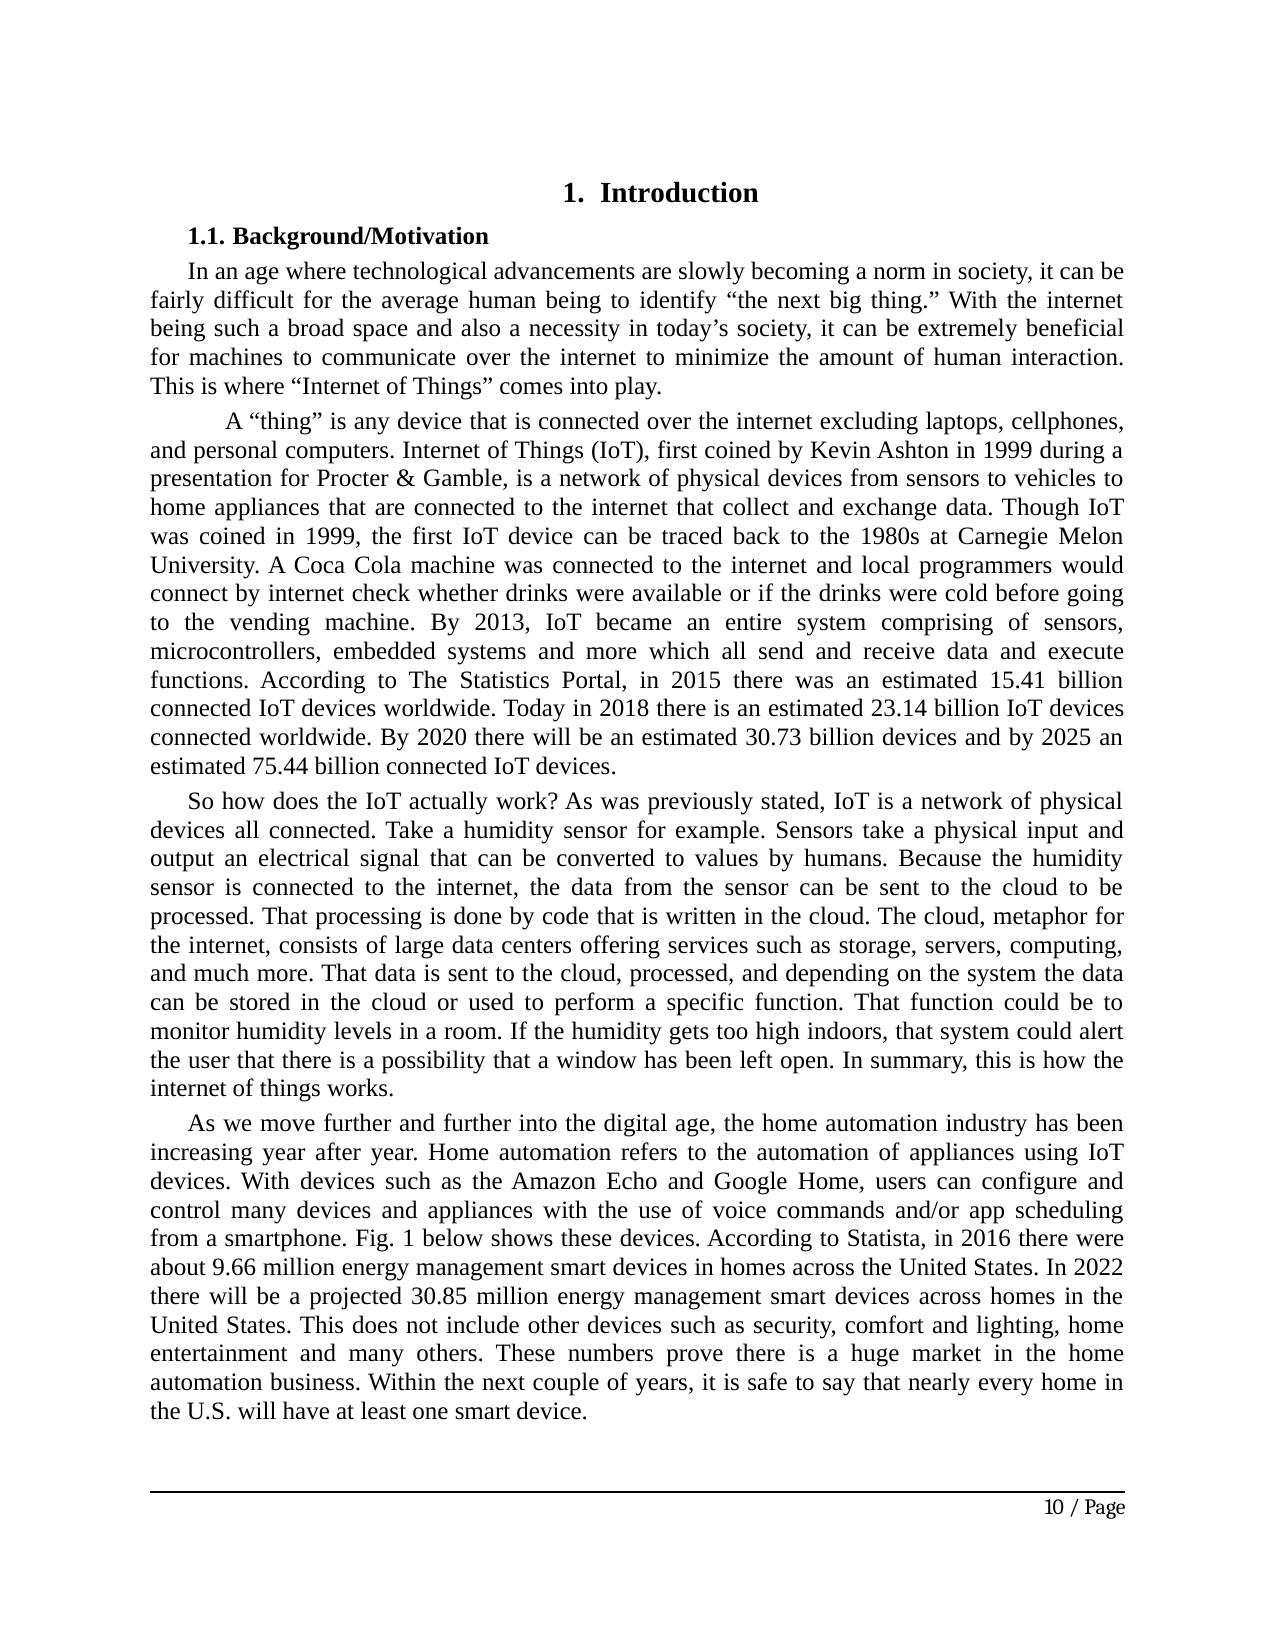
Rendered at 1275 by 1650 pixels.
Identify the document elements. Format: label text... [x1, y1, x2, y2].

text So how does the IoT actually work? As was previously stated, IoT is a network of physical devices all connected. Take a humidity sensor for example. Sensors take a physical input and output an electrical signal that can be converted to values by humans. Because the humidity sensor is connected to the internet, the data from the sensor can be sent to the cloud to be processed. That processing is done by code that is written in the cloud. The cloud, metaphor for the internet, consists of large data centers offering services such as storage, servers, computing, and much more. That data is sent to the cloud, processed, and depending on the system the data can be stored in the cloud or used to perform a specific function. That function could be to monitor humidity levels in a room. If the humidity gets too high indoors, that system could alert the user that there is a possibility that a window has been left open. In summary, this is how the internet of things works. [150, 786, 1125, 1102]
subtitle Background/Motivation [187, 221, 1125, 250]
text In an age where technological advancements are slowly becoming a norm in society, it can be fairly difficult for the average human being to identify “the next big thing.” With the internet being such a broad space and also a necessity in today’s society, it can be extremely beneficial for machines to communicate over the internet to minimize the amount of human interaction. This is where “Internet of Things” comes into play. [150, 256, 1125, 400]
text As we move further and further into the digital age, the home automation industry has been increasing year after year. Home automation refers to the automation of appliances using IoT devices. With devices such as the Amazon Echo and Google Home, users can configure and control many devices and appliances with the use of voice commands and/or app scheduling from a smartphone. Fig. 1 below shows these devices. According to Statista, in 2016 there were about 9.66 million energy management smart devices in homes across the United States. In 2022 there will be a projected 30.85 million energy management smart devices across homes in the United States. This does not include other devices such as security, comfort and lighting, home entertainment and many others. These numbers prove there is a huge market in the home automation business. Within the next couple of years, it is safe to say that nearly every home in the U.S. will have at least one smart device. [150, 1108, 1125, 1425]
list Introduction [562, 175, 1125, 208]
text A “thing” is any device that is connected over the internet excluding laptops, cellphones, and personal computers. Internet of Things (IoT), first coined by Kevin Ashton in 1999 during a presentation for Procter & Gamble, is a network of physical devices from sensors to vehicles to home appliances that are connected to the internet that collect and exchange data. Though IoT was coined in 1999, the first IoT device can be traced back to the 1980s at Carnegie Melon University. A Coca Cola machine was connected to the internet and local programmers would connect by internet check whether drinks were available or if the drinks were cold before going to the vending machine. By 2013, IoT became an entire system comprising of sensors, microcontrollers, embedded systems and more which all send and receive data and execute functions. According to The Statistics Portal, in 2015 there was an estimated 15.41 billion connected IoT devices worldwide. Today in 2018 there is an estimated 23.14 billion IoT devices connected worldwide. By 2020 there will be an estimated 30.73 billion devices and by 2025 an estimated 75.44 billion connected IoT devices. [150, 406, 1125, 780]
